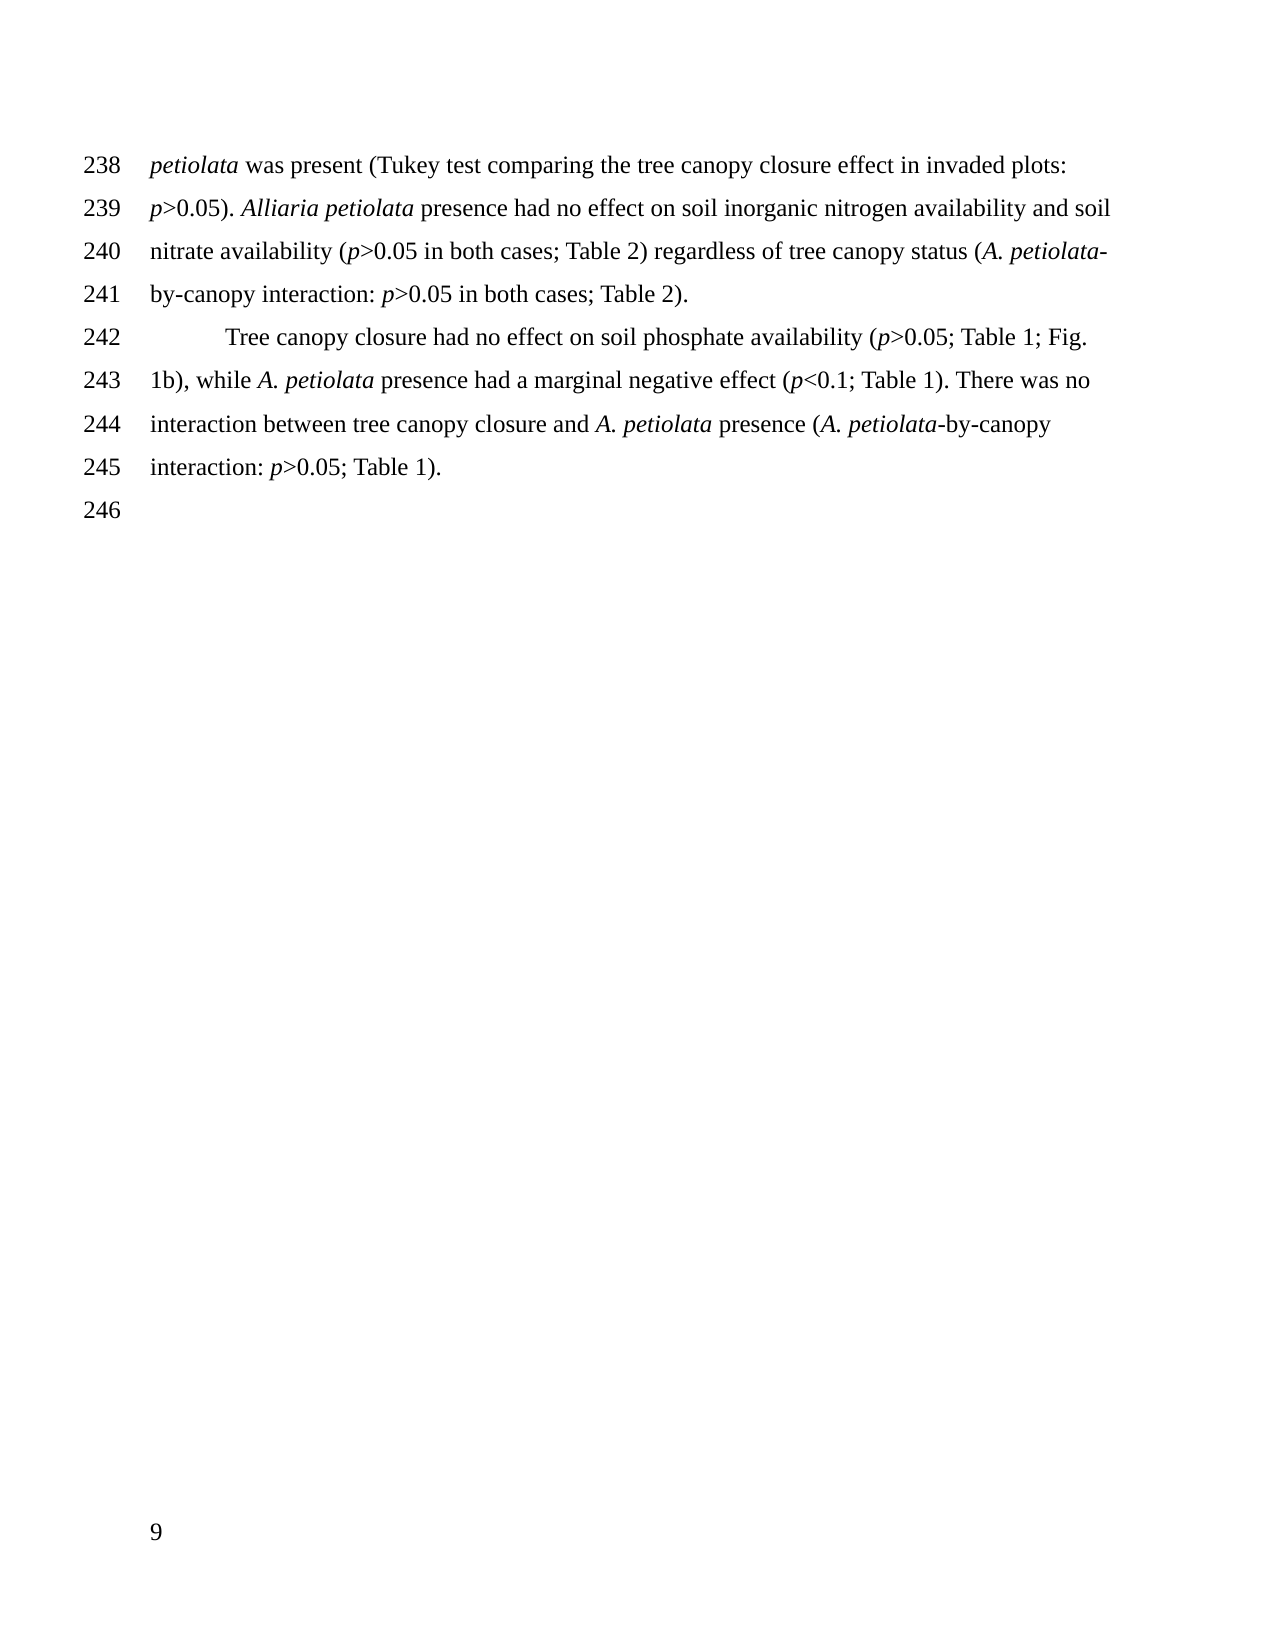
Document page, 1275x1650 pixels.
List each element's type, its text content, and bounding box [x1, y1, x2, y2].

text Tree canopy closure had no effect on soil phosphate availability (p>0.05; Table 1; Fig. 1b), while A. petiolata presence had a marginal negative effect (p<0.1; Table 1). There was no interaction between tree canopy closure and A. petiolata presence (A. petiolata-by-canopy interaction: p>0.05; Table 1). [150, 322, 1125, 481]
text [150, 150, 1125, 308]
